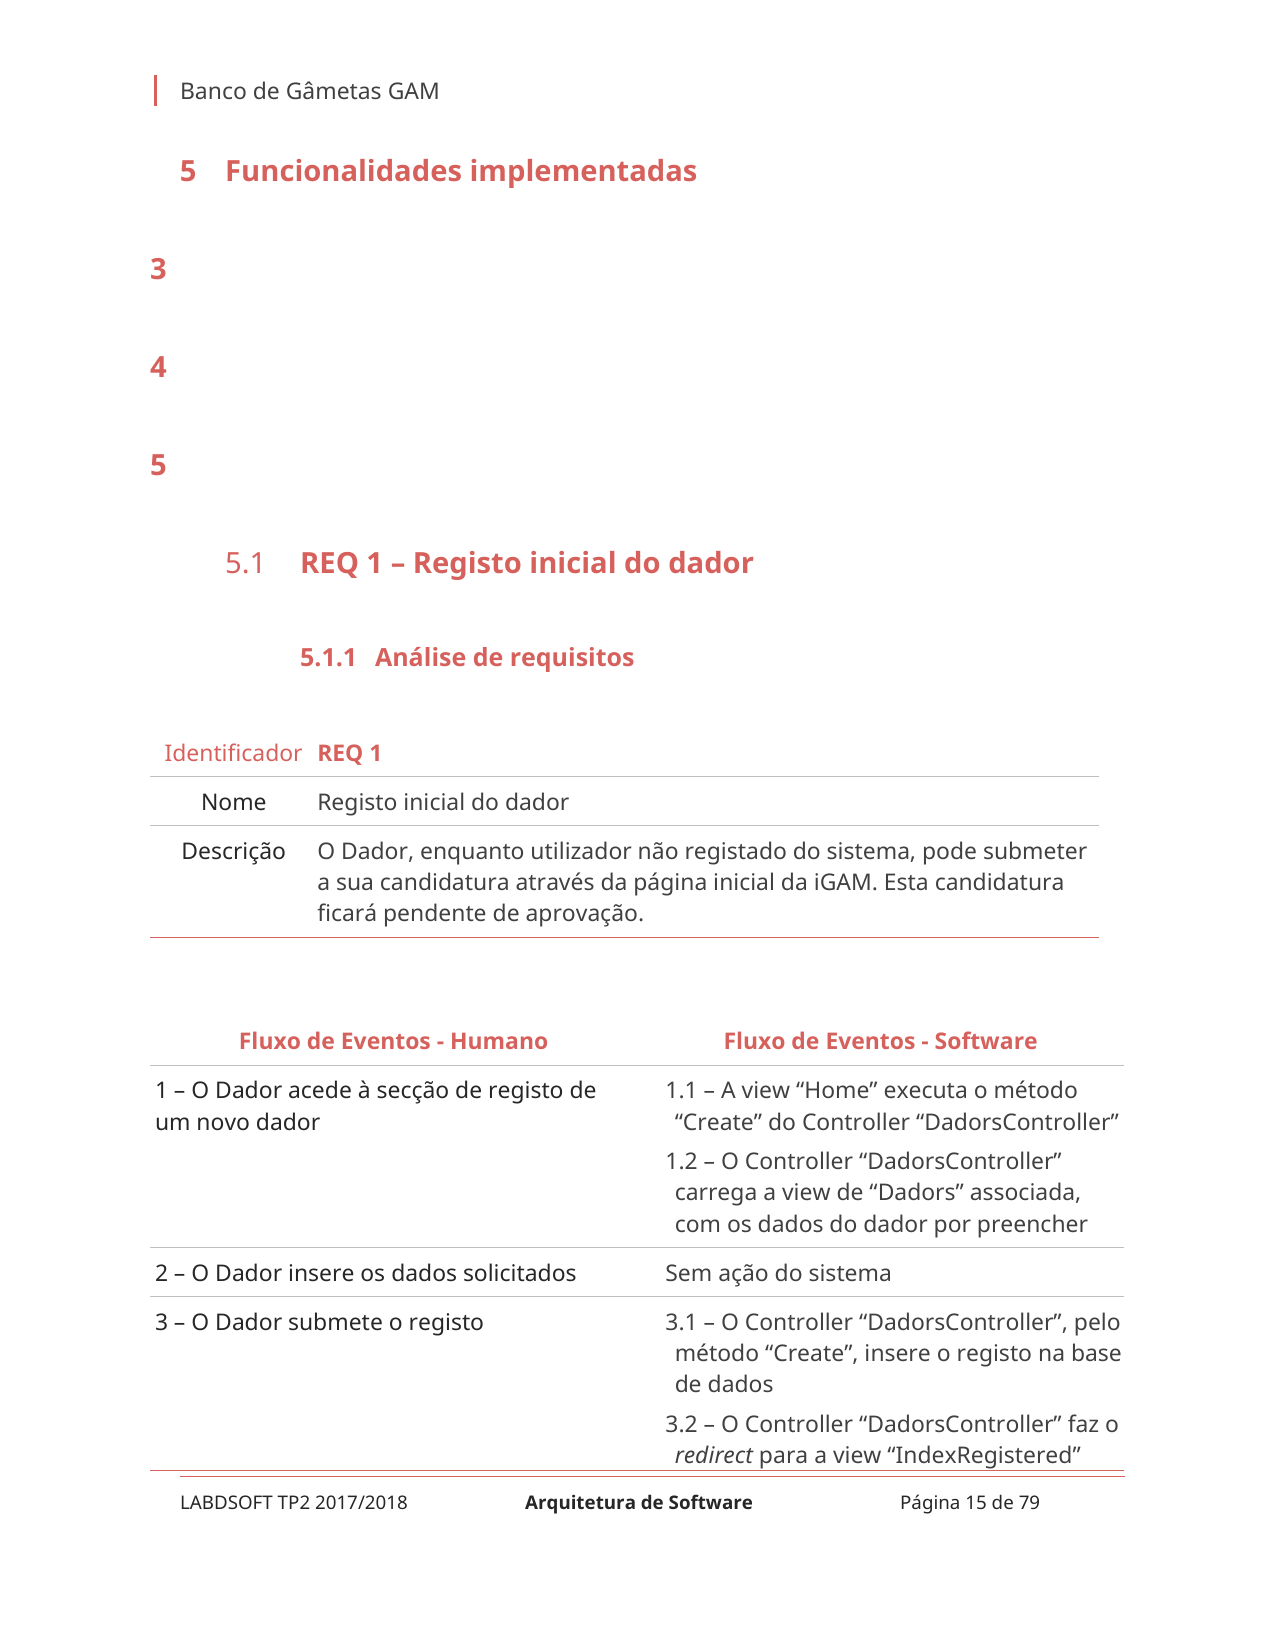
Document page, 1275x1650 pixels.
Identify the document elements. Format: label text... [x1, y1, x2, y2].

table_cell Registo inicial do dador [317, 777, 1098, 825]
table_cell 3.1 – O Controller “DadorsController”, pelo método “Create”, insere o registo na base de dados 3.2 – O Controller “DadorsController” faz o redirect para a view “IndexRegistered” [637, 1297, 1124, 1470]
table_cell Descrição [150, 826, 317, 937]
table_cell O Dador, enquanto utilizador não registado do sistema, pode submeter a sua candidatura através da página inicial da iGAM. Esta candidatura ficará pendente de aprovação. [317, 826, 1098, 937]
table_header Identificador [150, 737, 317, 776]
table_cell Nome [150, 777, 317, 825]
table_cell 3 – O Dador submete o registo [150, 1297, 637, 1470]
table_header Fluxo de Eventos - Software [637, 1025, 1124, 1065]
table_cell 1.1 – A view “Home” executa o método “Create” do Controller “DadorsController” 1.2 – O Controller “DadorsController” carrega a view de “Dadors” associada, com os dados do dador por preencher [637, 1066, 1124, 1247]
table_cell 2 – O Dador insere os dados solicitados [150, 1248, 637, 1296]
table_cell Sem ação do sistema [637, 1248, 1124, 1296]
subtitle 5 Funcionalidades implementadas [179, 150, 1125, 190]
table_header REQ 1 [317, 737, 1098, 776]
subtitle REQ 1 – Registo inicial do dador [225, 542, 1125, 582]
table_header Fluxo de Eventos - Humano [150, 1025, 637, 1065]
subtitle Análise de requisitos [300, 640, 1125, 674]
table_cell 1 – O Dador acede à secção de registo de um novo dador [150, 1066, 637, 1247]
